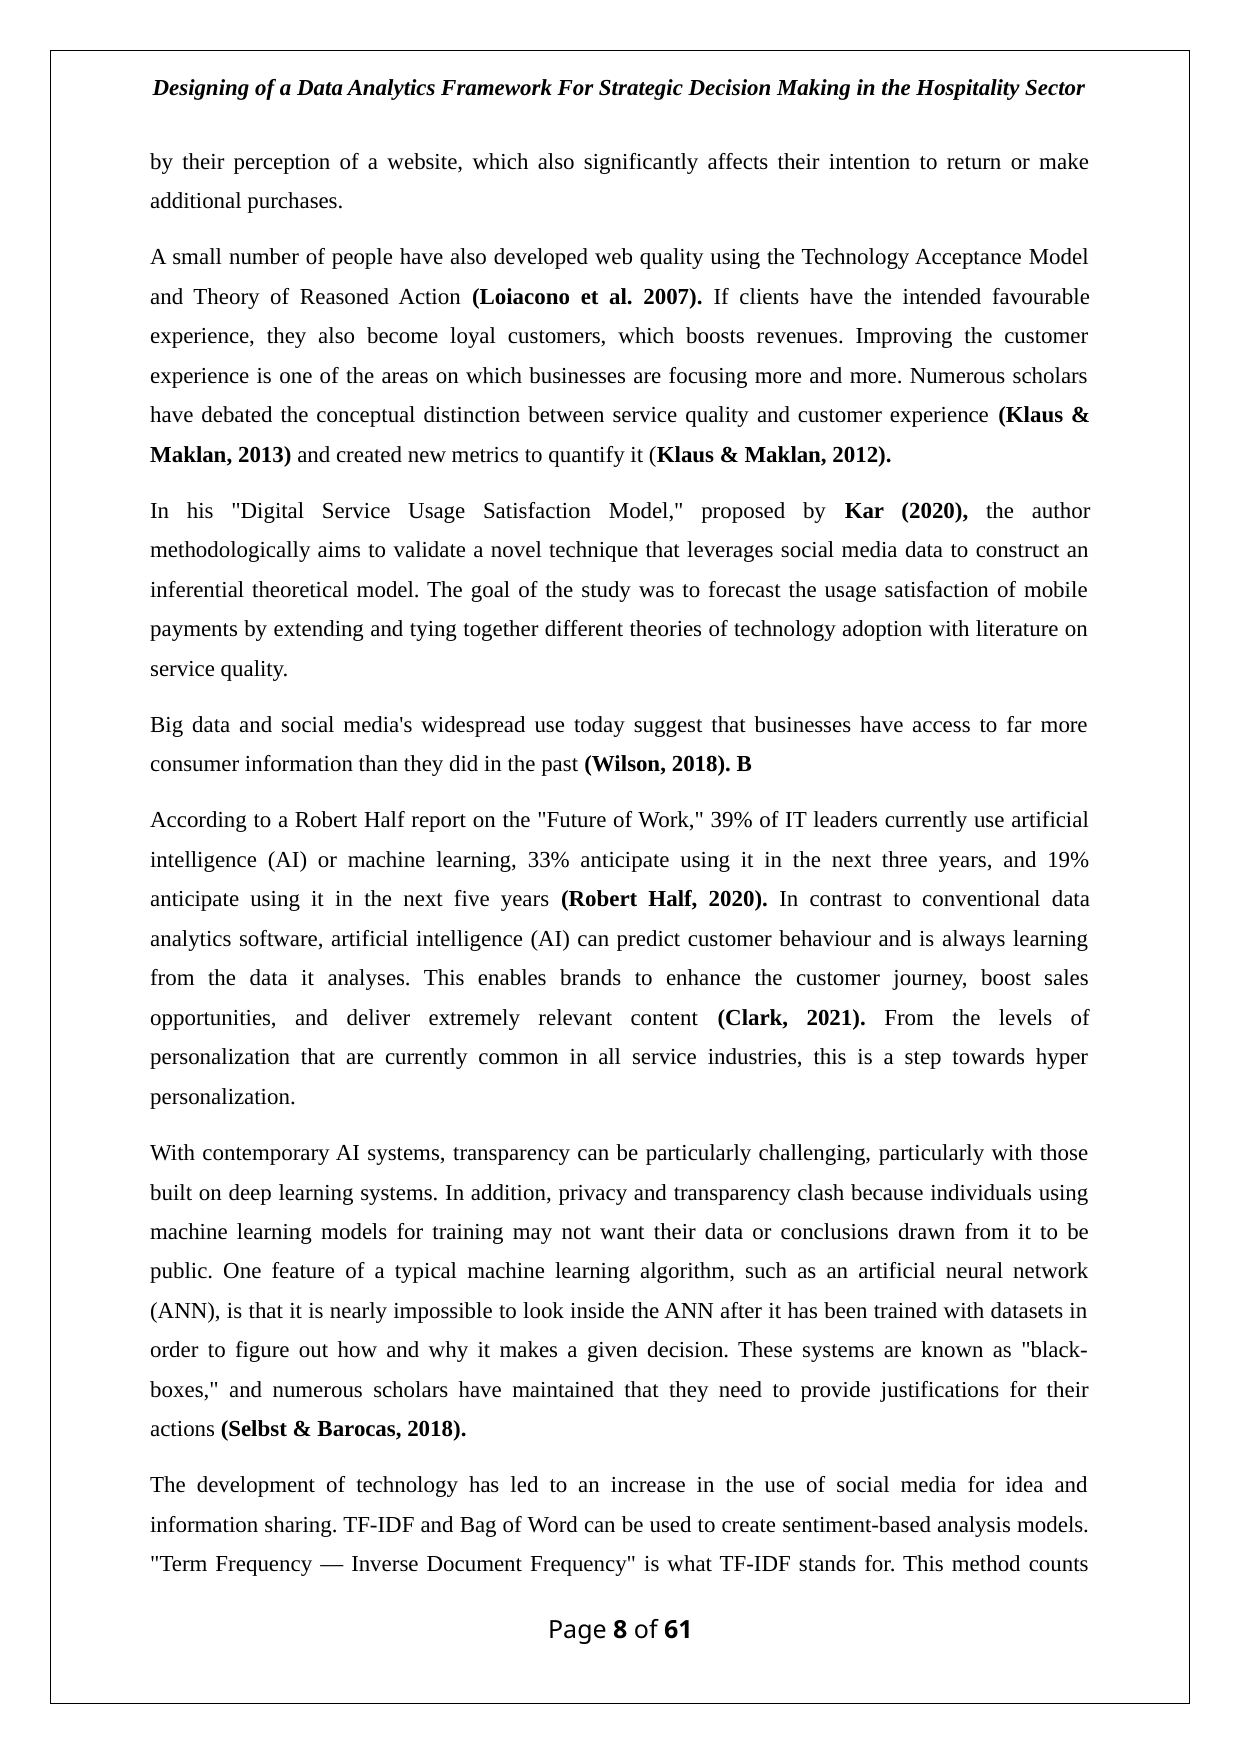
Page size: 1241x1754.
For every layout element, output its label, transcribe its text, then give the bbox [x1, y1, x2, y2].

text A small number of people have also developed web quality using the Technology Acceptance Model and Theory of Reasoned Action (Loiacono et al. 2007). If clients have the intended favourable experience, they also become loyal customers, which boosts revenues. Improving the customer experience is one of the areas on which businesses are focusing more and more. Numerous scholars have debated the conceptual distinction between service quality and customer experience (Klaus & Maklan, 2013) and created new metrics to quantify it (Klaus & Maklan, 2012). [150, 243, 1090, 467]
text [150, 1472, 1090, 1577]
text Big data and social media's widespread use today suggest that businesses have access to far more consumer information than they did in the past (Wilson, 2018). B [150, 711, 1090, 777]
text In his "Digital Service Usage Satisfaction Model," proposed by Kar (2020), the author methodologically aims to validate a novel technique that leverages social media data to construct an inferential theoretical model. The goal of the study was to forecast the usage satisfaction of mobile payments by extending and tying together different theories of technology adoption with literature on service quality. [150, 497, 1090, 681]
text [150, 148, 1090, 213]
text According to a Robert Half report on the "Future of Work," 39% of IT leaders currently use artificial intelligence (AI) or machine learning, 33% anticipate using it in the next three years, and 19% anticipate using it in the next five years (Robert Half, 2020). In contrast to conventional data analytics software, artificial intelligence (AI) can predict customer behaviour and is always learning from the data it analyses. This enables brands to enhance the customer journey, boost sales opportunities, and deliver extremely relevant content (Clark, 2021). From the levels of personalization that are currently common in all service industries, this is a step towards hyper personalization. [150, 807, 1090, 1109]
text With contemporary AI systems, transparency can be particularly challenging, particularly with those built on deep learning systems. In addition, privacy and transparency clash because individuals using machine learning models for training may not want their data or conclusions drawn from it to be public. One feature of a typical machine learning algorithm, such as an artificial neural network (ANN), is that it is nearly impossible to look inside the ANN after it has been trained with datasets in order to figure out how and why it makes a given decision. These systems are known as "black-boxes," and numerous scholars have maintained that they need to provide justifications for their actions (Selbst & Barocas, 2018). [150, 1139, 1090, 1442]
